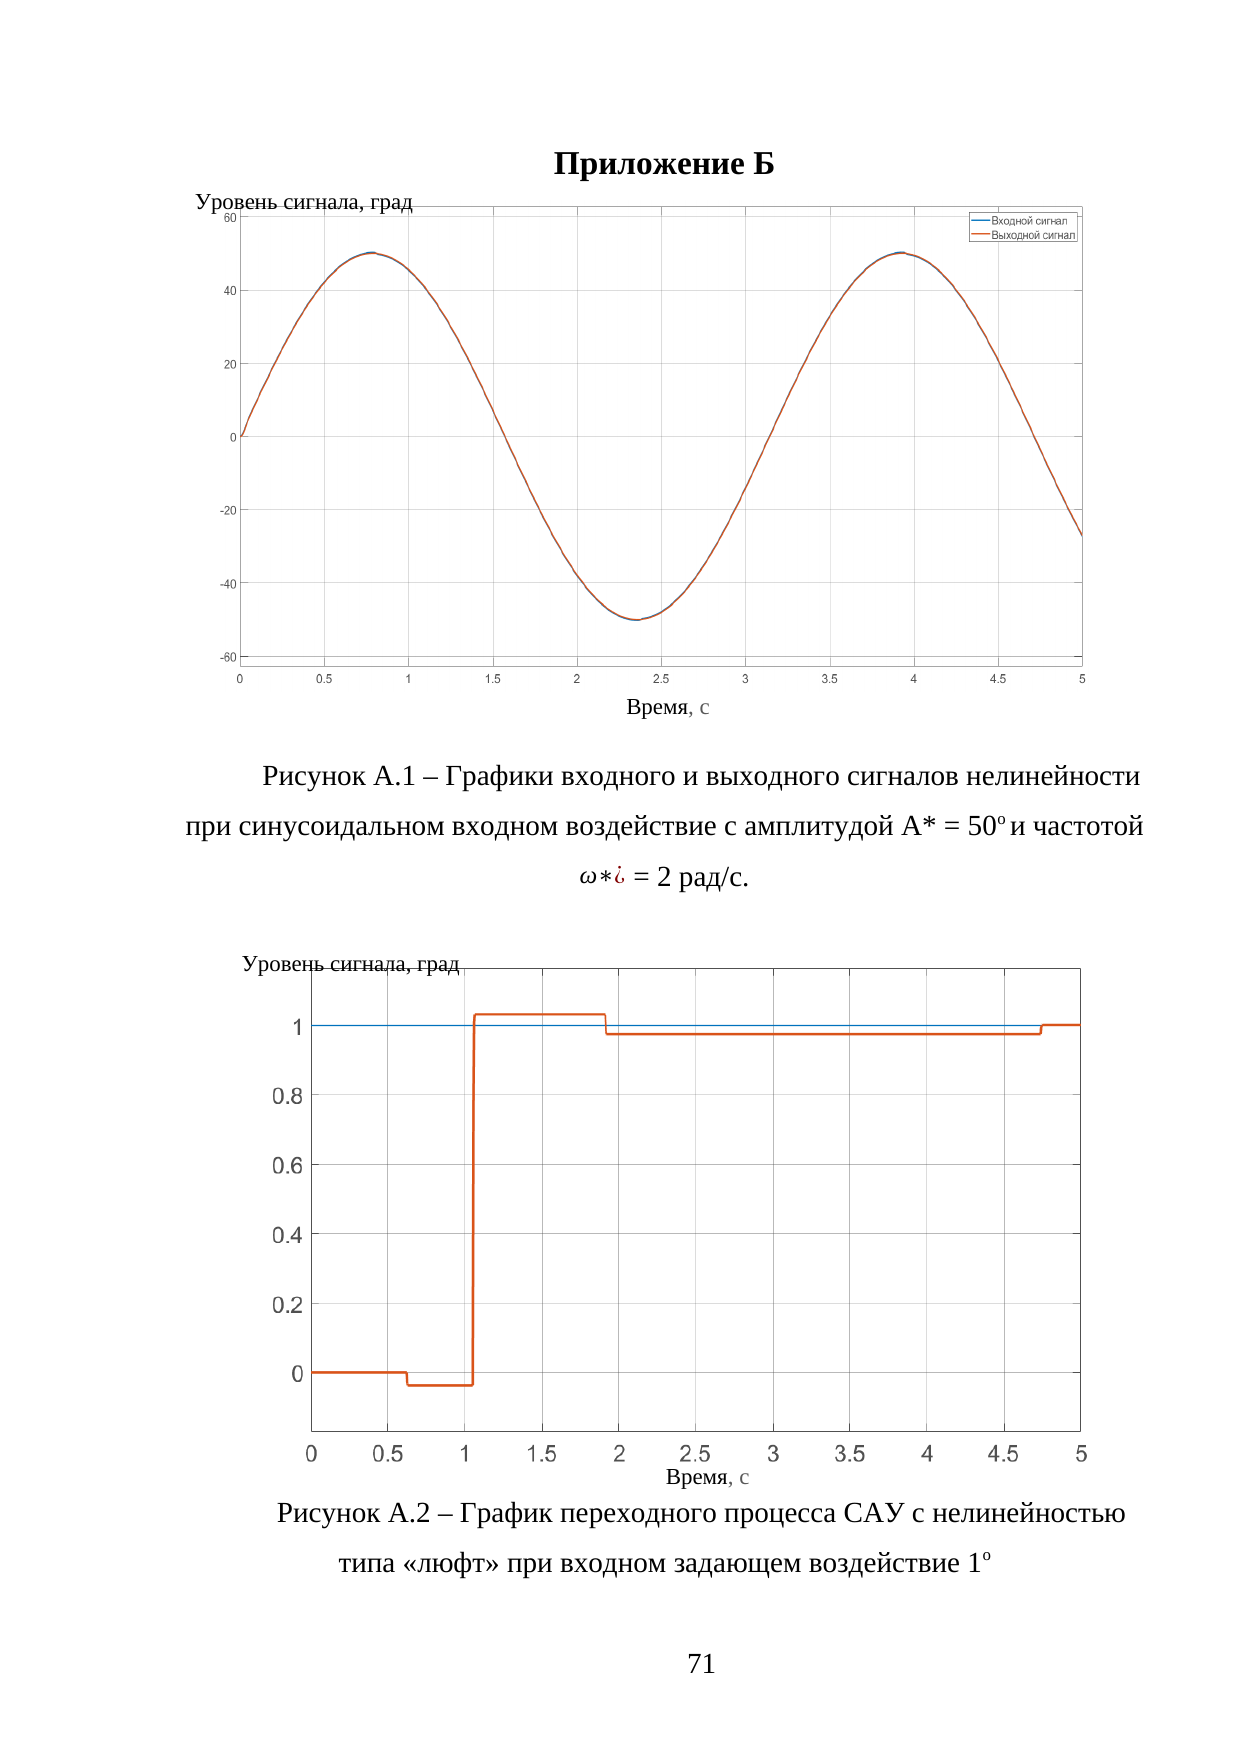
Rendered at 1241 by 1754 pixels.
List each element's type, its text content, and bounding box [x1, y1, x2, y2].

text Рисунок А.1 – Графики входного и выходного сигналов нелинейности при синусоидальном входном воздействие с амплитудой А* = 50о и частотой = 2 рад/с. [177, 758, 1152, 892]
picture [400, 200, 409, 208]
picture [215, 200, 220, 208]
picture [215, 200, 1100, 692]
subtitle Приложение Б [177, 143, 1152, 181]
text Рисунок А.2 – График переходного процесса САУ с нелинейностью типа «люфт» при входном задающем воздействие 1о [177, 1495, 1152, 1578]
picture [383, 200, 388, 208]
picture [251, 959, 1112, 1478]
picture [225, 200, 231, 208]
